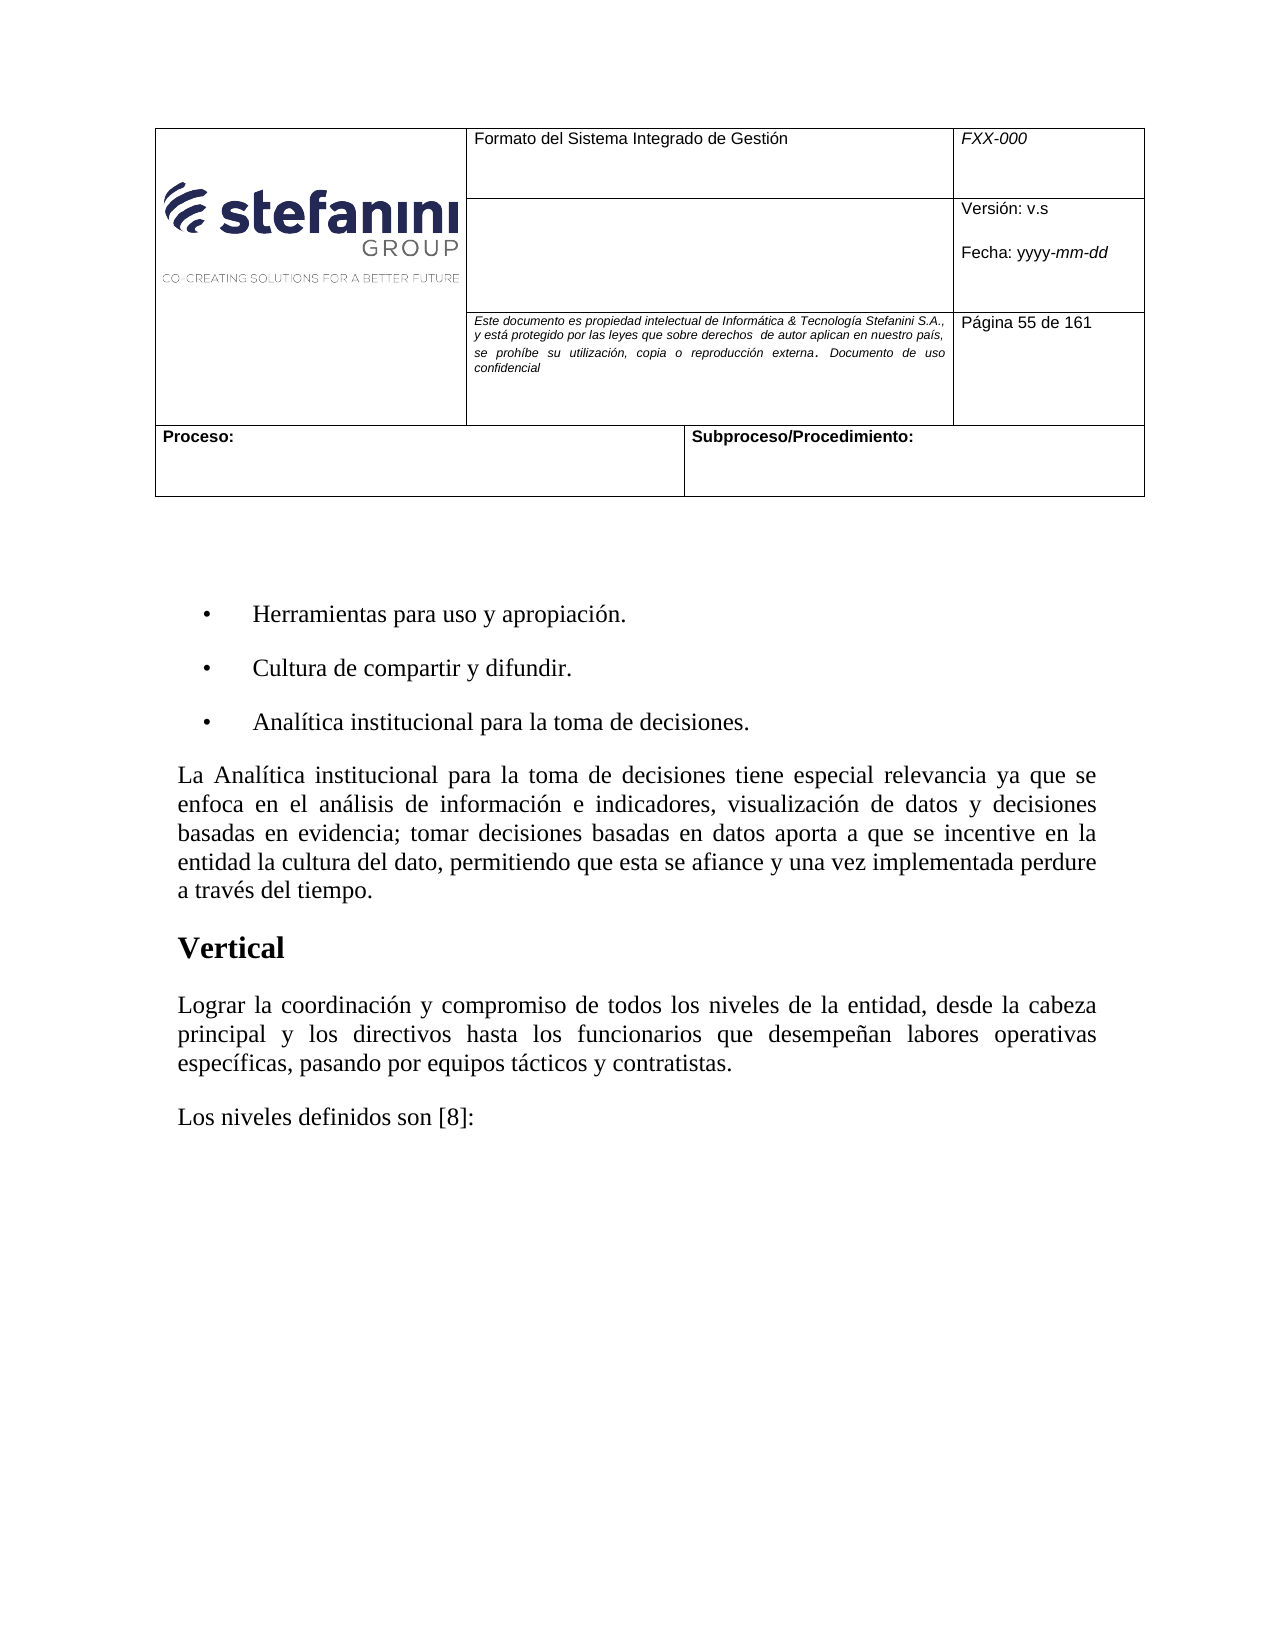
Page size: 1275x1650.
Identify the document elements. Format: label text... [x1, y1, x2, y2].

list Cultura de compartir y difundir. [202, 653, 1098, 682]
picture [162, 182, 460, 286]
text La Analítica institucional para la toma de decisiones tiene especial relevancia ya que se enfoca en el análisis de información e indicadores, visualización de datos y decisiones basadas en evidencia; tomar decisiones basadas en datos aporta a que se incentive en la entidad la cultura del dato, permitiendo que esta se afiance y una vez implementada perdure a través del tiempo. [177, 761, 1098, 904]
subtitle Vertical [177, 929, 1098, 965]
list Analítica institucional para la toma de decisiones. [202, 707, 1098, 736]
list Herramientas para uso y apropiación. [202, 599, 1098, 628]
text Lograr la coordinación y compromiso de todos los niveles de la entidad, desde la cabeza principal y los directivos hasta los funcionarios que desempeñan labores operativas específicas, pasando por equipos tácticos y contratistas. [177, 990, 1098, 1077]
text Los niveles definidos son [8]: [177, 1102, 1098, 1130]
